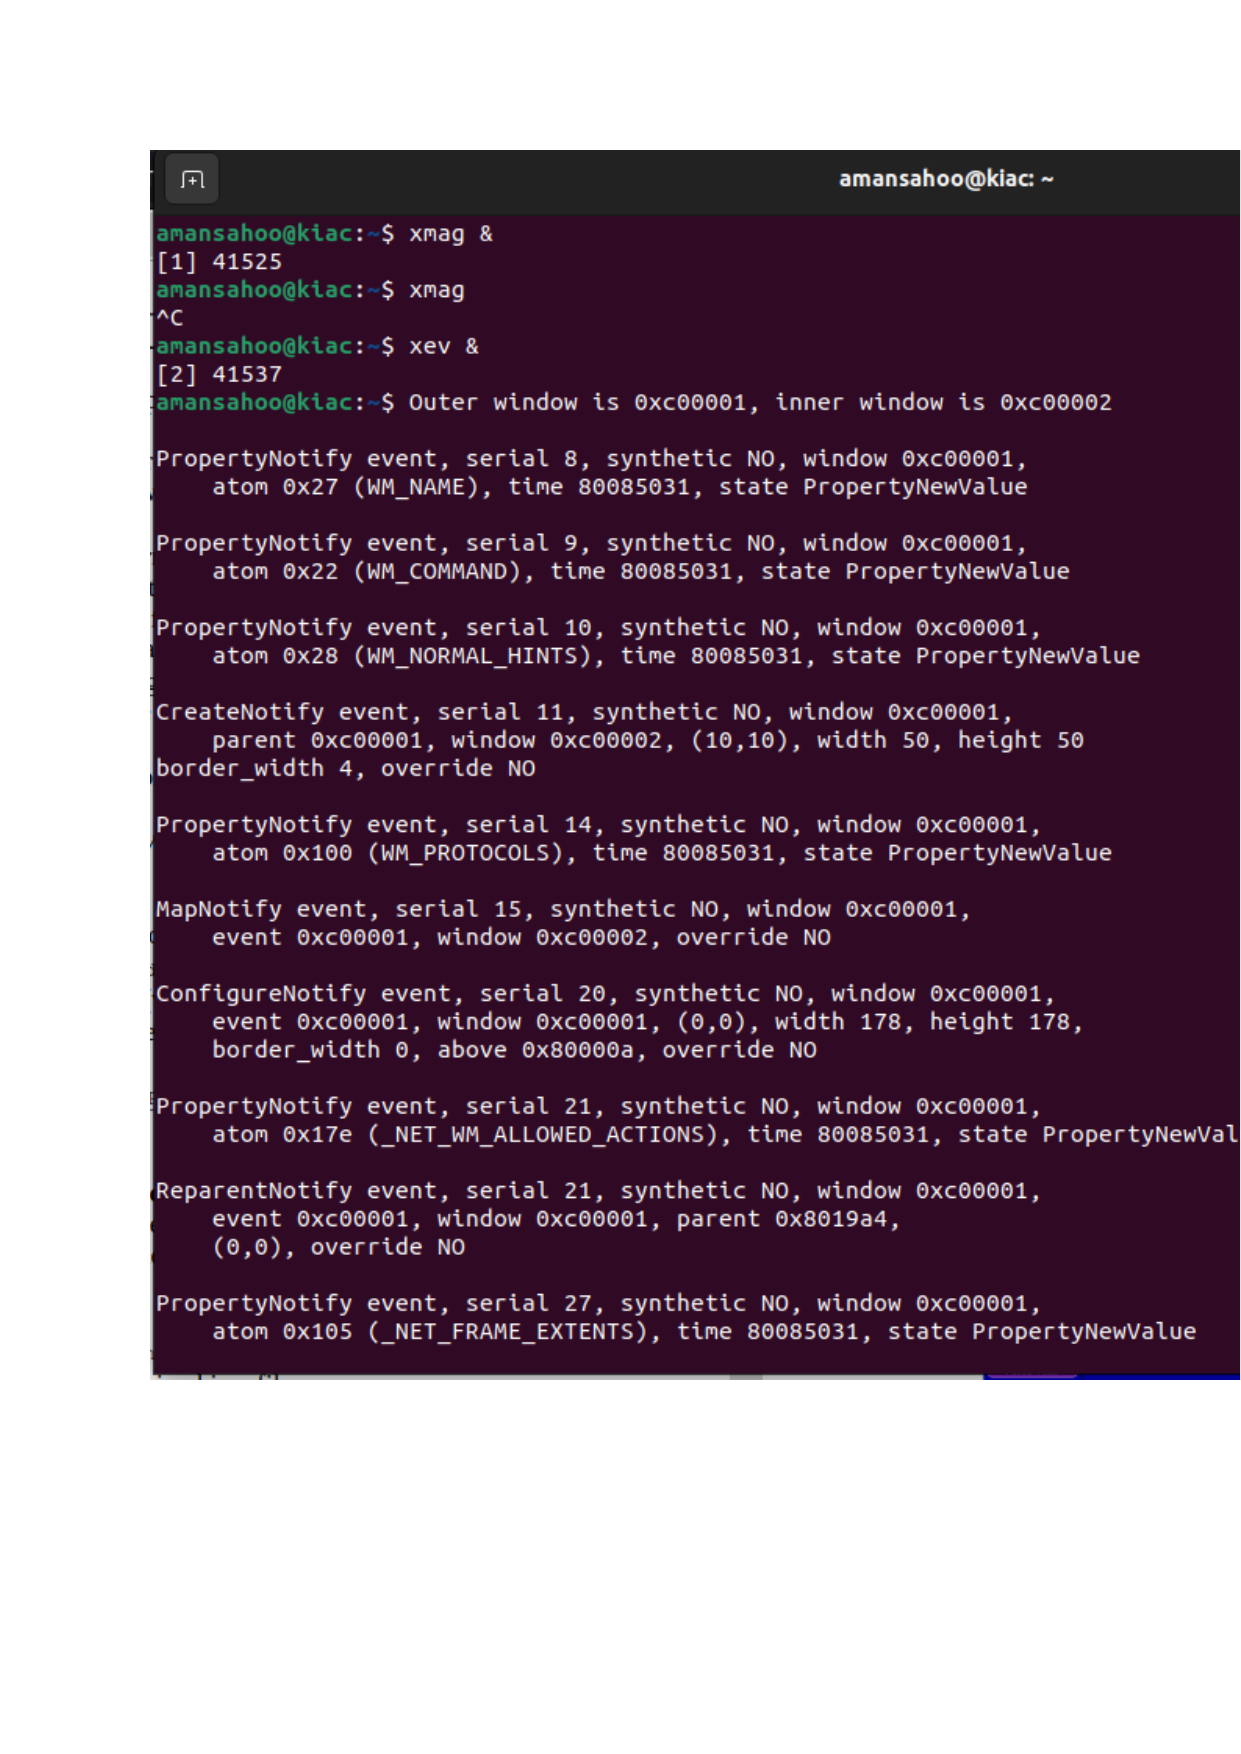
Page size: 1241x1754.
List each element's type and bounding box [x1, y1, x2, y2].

picture [150, 150, 1241, 1380]
